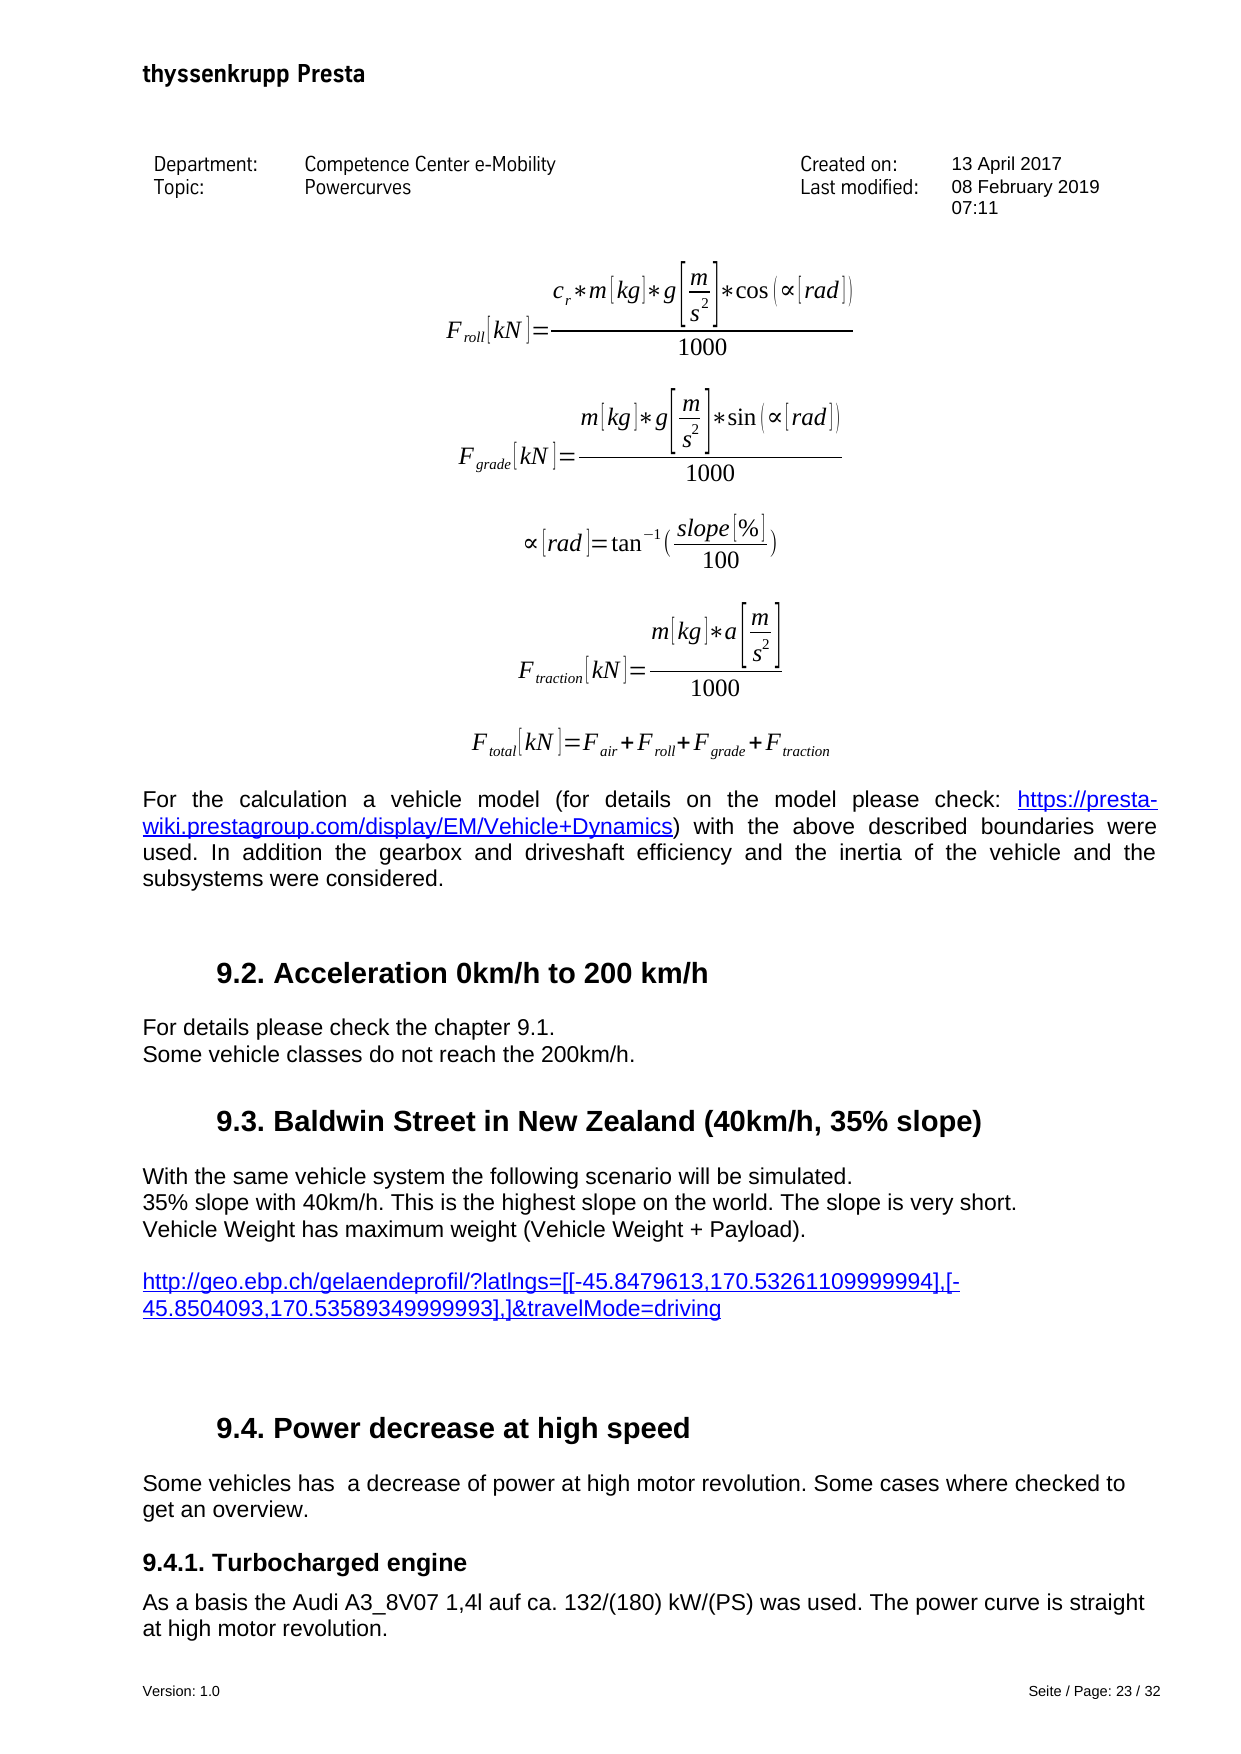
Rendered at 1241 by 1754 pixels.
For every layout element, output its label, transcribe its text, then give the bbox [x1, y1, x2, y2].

text For the calculation a vehicle model (for details on the model please check: https://presta-wiki.prestagroup.com/display/EM/Vehicle+Dynamics) with the above described boundaries were used. In addition the gearbox and driveshaft efficiency and the inertia of the vehicle and the subsystems were considered. [142, 786, 1157, 892]
subtitle Baldwin Street in New Zealand (40km/h, 35% slope) [216, 1104, 1157, 1138]
text Some vehicle classes do not reach the 200km/h. [142, 1041, 1157, 1067]
text For details please check the chapter 9.1. [142, 1014, 1157, 1041]
text Vehicle Weight has maximum weight (Vehicle Weight + Payload). [142, 1216, 1157, 1242]
text http://geo.ebp.ch/gelaendeprofil/?latlngs=[[-45.8479613,170.53261109999994],[-45.8504093,170.53589349999993],]&travelMode=driving [142, 1268, 1157, 1321]
text As a basis the Audi A3_8V07 1,4l auf ca. 132/(180) kW/(PS) was used. The power curve is straight at high motor revolution. [142, 1589, 1157, 1641]
subtitle Acceleration 0km/h to 200 km/h [216, 956, 1157, 989]
text Some vehicles has a decrease of power at high motor revolution. Some cases where checked to get an overview. [142, 1470, 1157, 1522]
subtitle Power decrease at high speed [216, 1411, 1157, 1445]
text With the same vehicle system the following scenario will be simulated. [142, 1163, 1157, 1189]
subtitle Turbocharged engine [142, 1547, 1157, 1576]
text 35% slope with 40km/h. This is the highest slope on the world. The slope is very short. [142, 1189, 1157, 1216]
